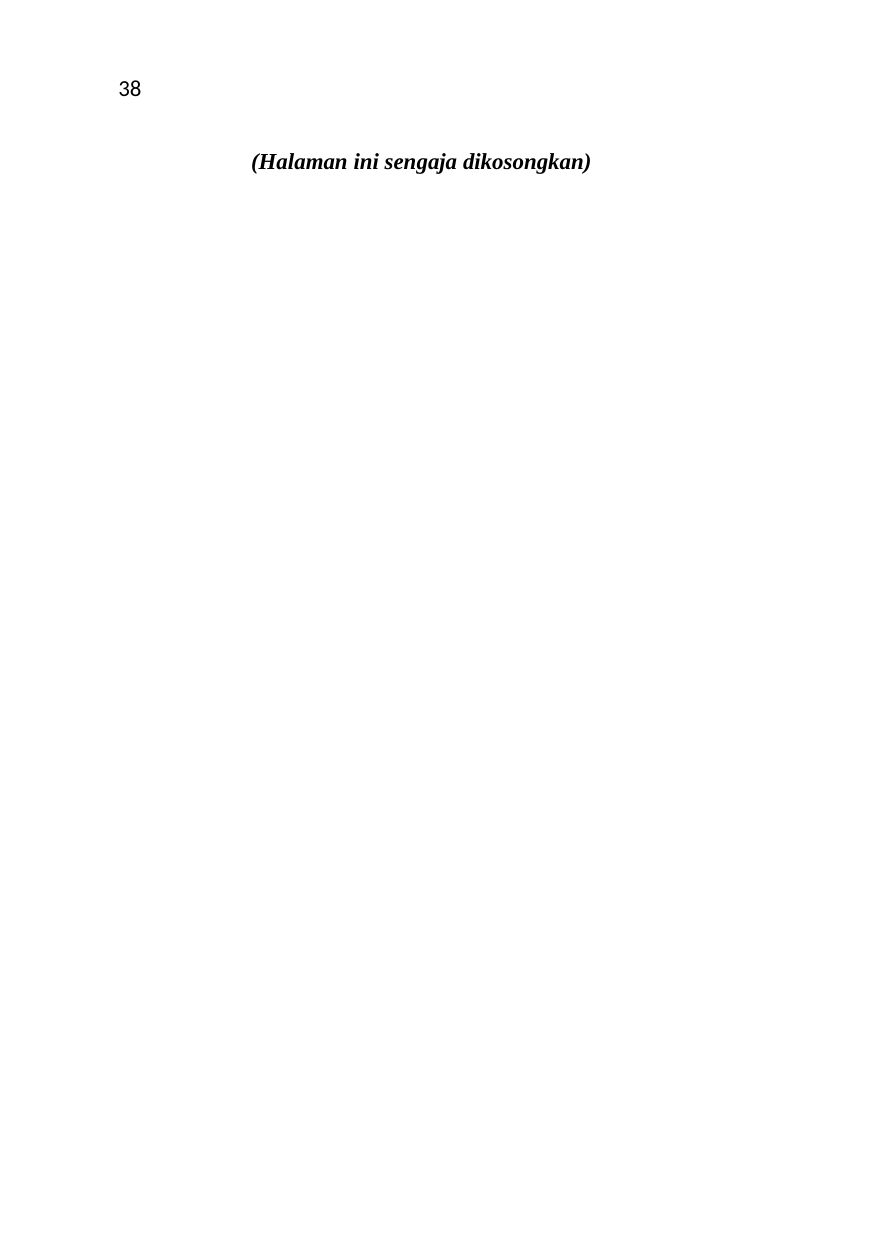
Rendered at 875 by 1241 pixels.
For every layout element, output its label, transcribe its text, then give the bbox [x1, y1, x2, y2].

text (Halaman ini sengaja dikosongkan) [118, 148, 726, 174]
